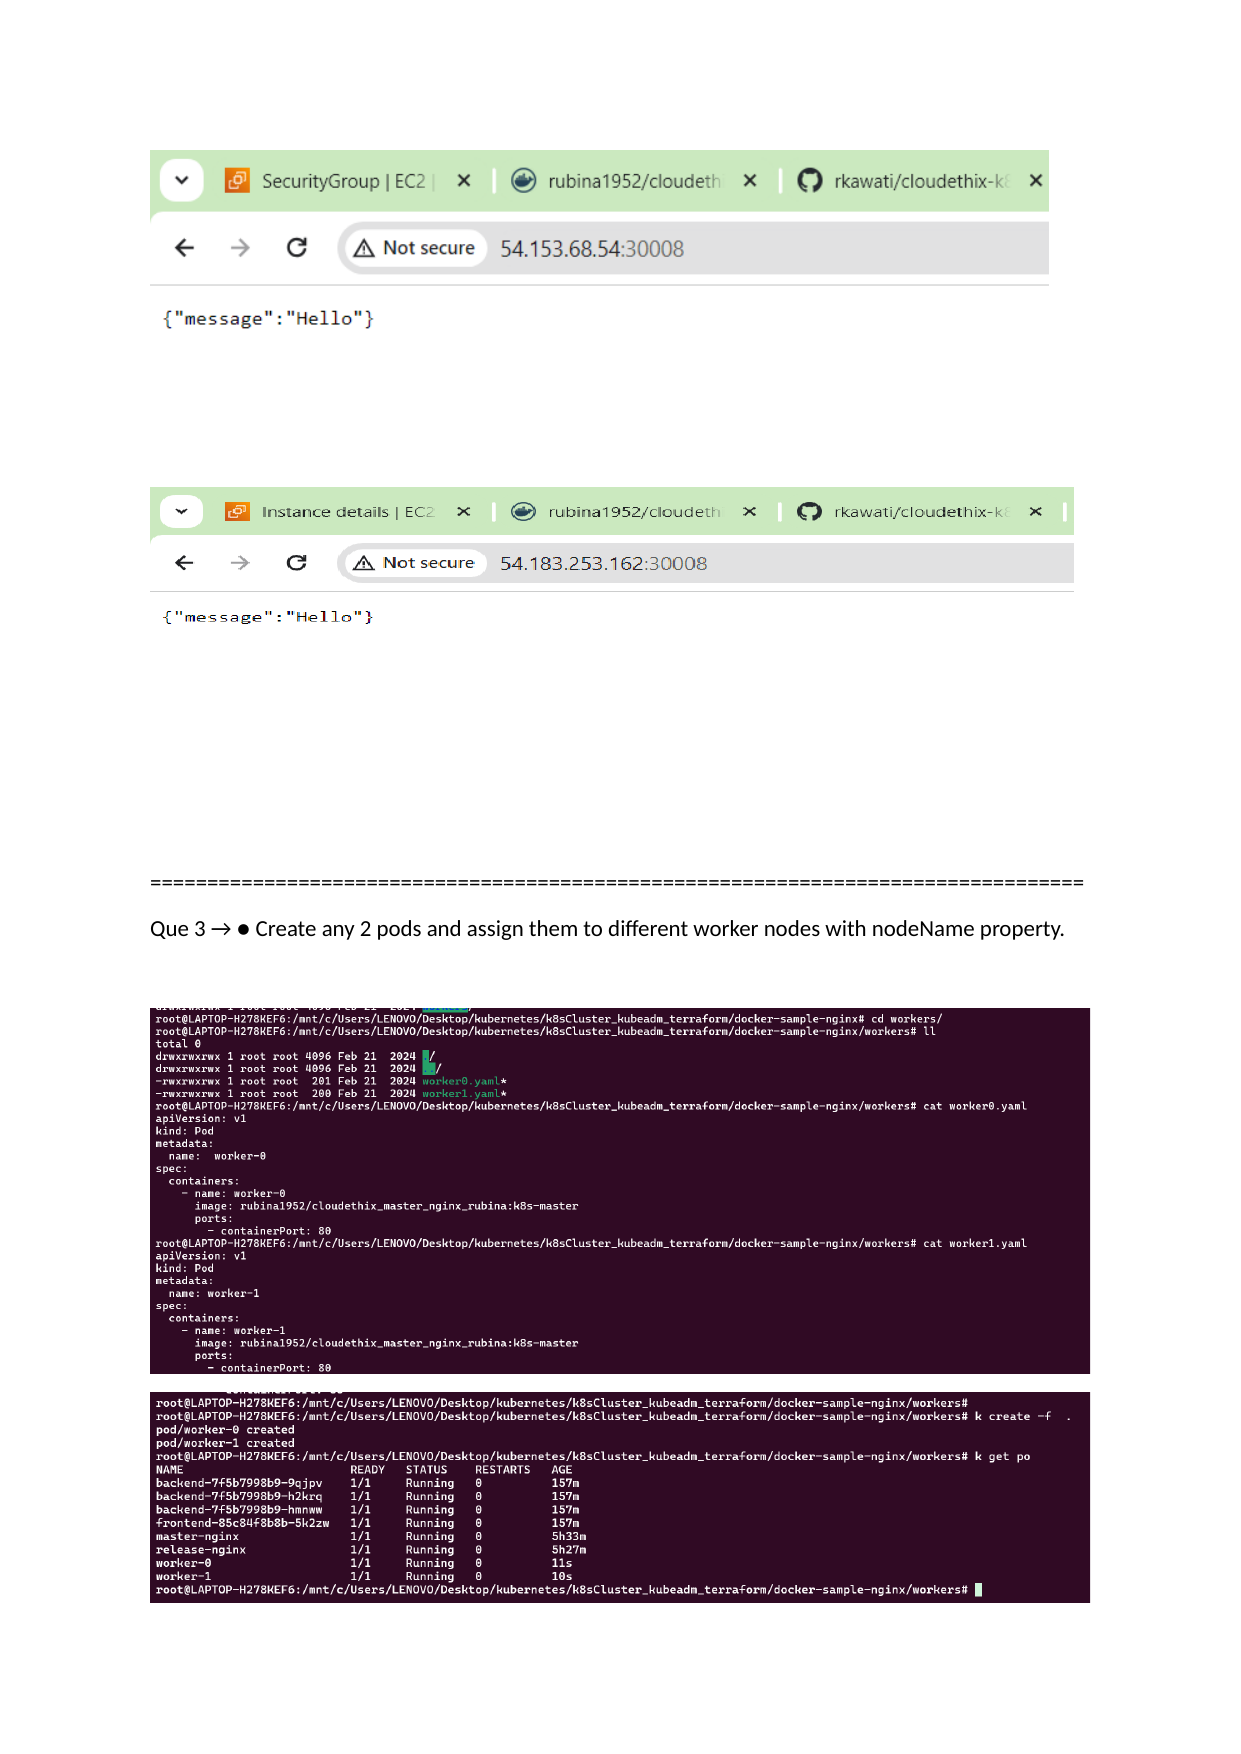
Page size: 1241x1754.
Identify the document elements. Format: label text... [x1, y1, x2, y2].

picture [150, 1392, 1091, 1603]
text ================================================================================== [150, 868, 1090, 896]
text Que 3 → ● Create any 2 pods and assign them to different worker nodes with nodeName property. [150, 914, 1090, 943]
picture [150, 487, 1074, 802]
picture [150, 1008, 1091, 1374]
picture [150, 150, 1049, 469]
